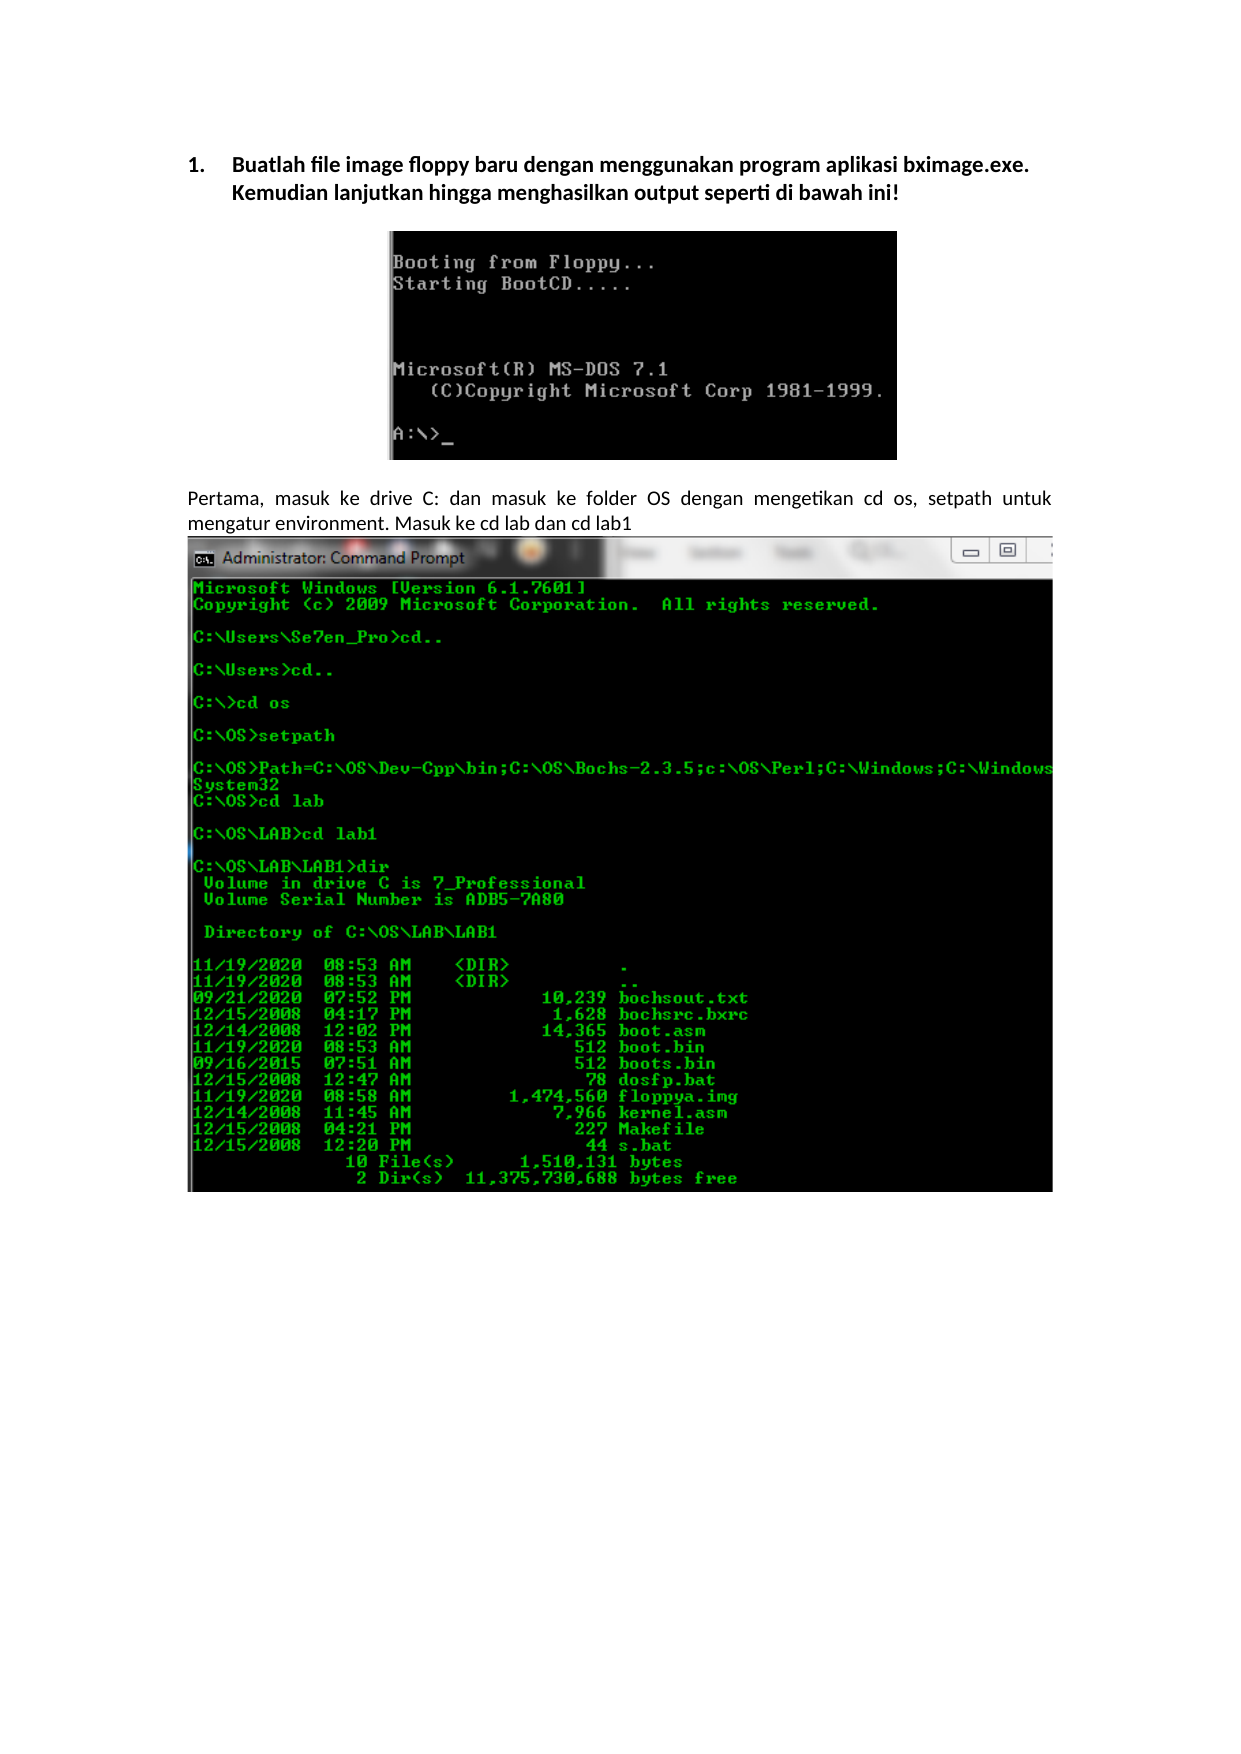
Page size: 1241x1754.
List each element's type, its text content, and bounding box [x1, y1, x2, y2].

picture [387, 231, 897, 460]
picture [187, 536, 1053, 1192]
list Pertama, masuk ke drive C: dan masuk ke folder OS dengan mengetikan cd os, setpath untuk mengatur environment. Masuk ke cd lab dan cd lab1 [187, 485, 1053, 536]
list Buatlah file image floppy baru dengan menggunakan program aplikasi bximage.exe. Kemudian lanjutkan hingga menghasilkan output seperti di bawah ini! [187, 150, 1053, 206]
